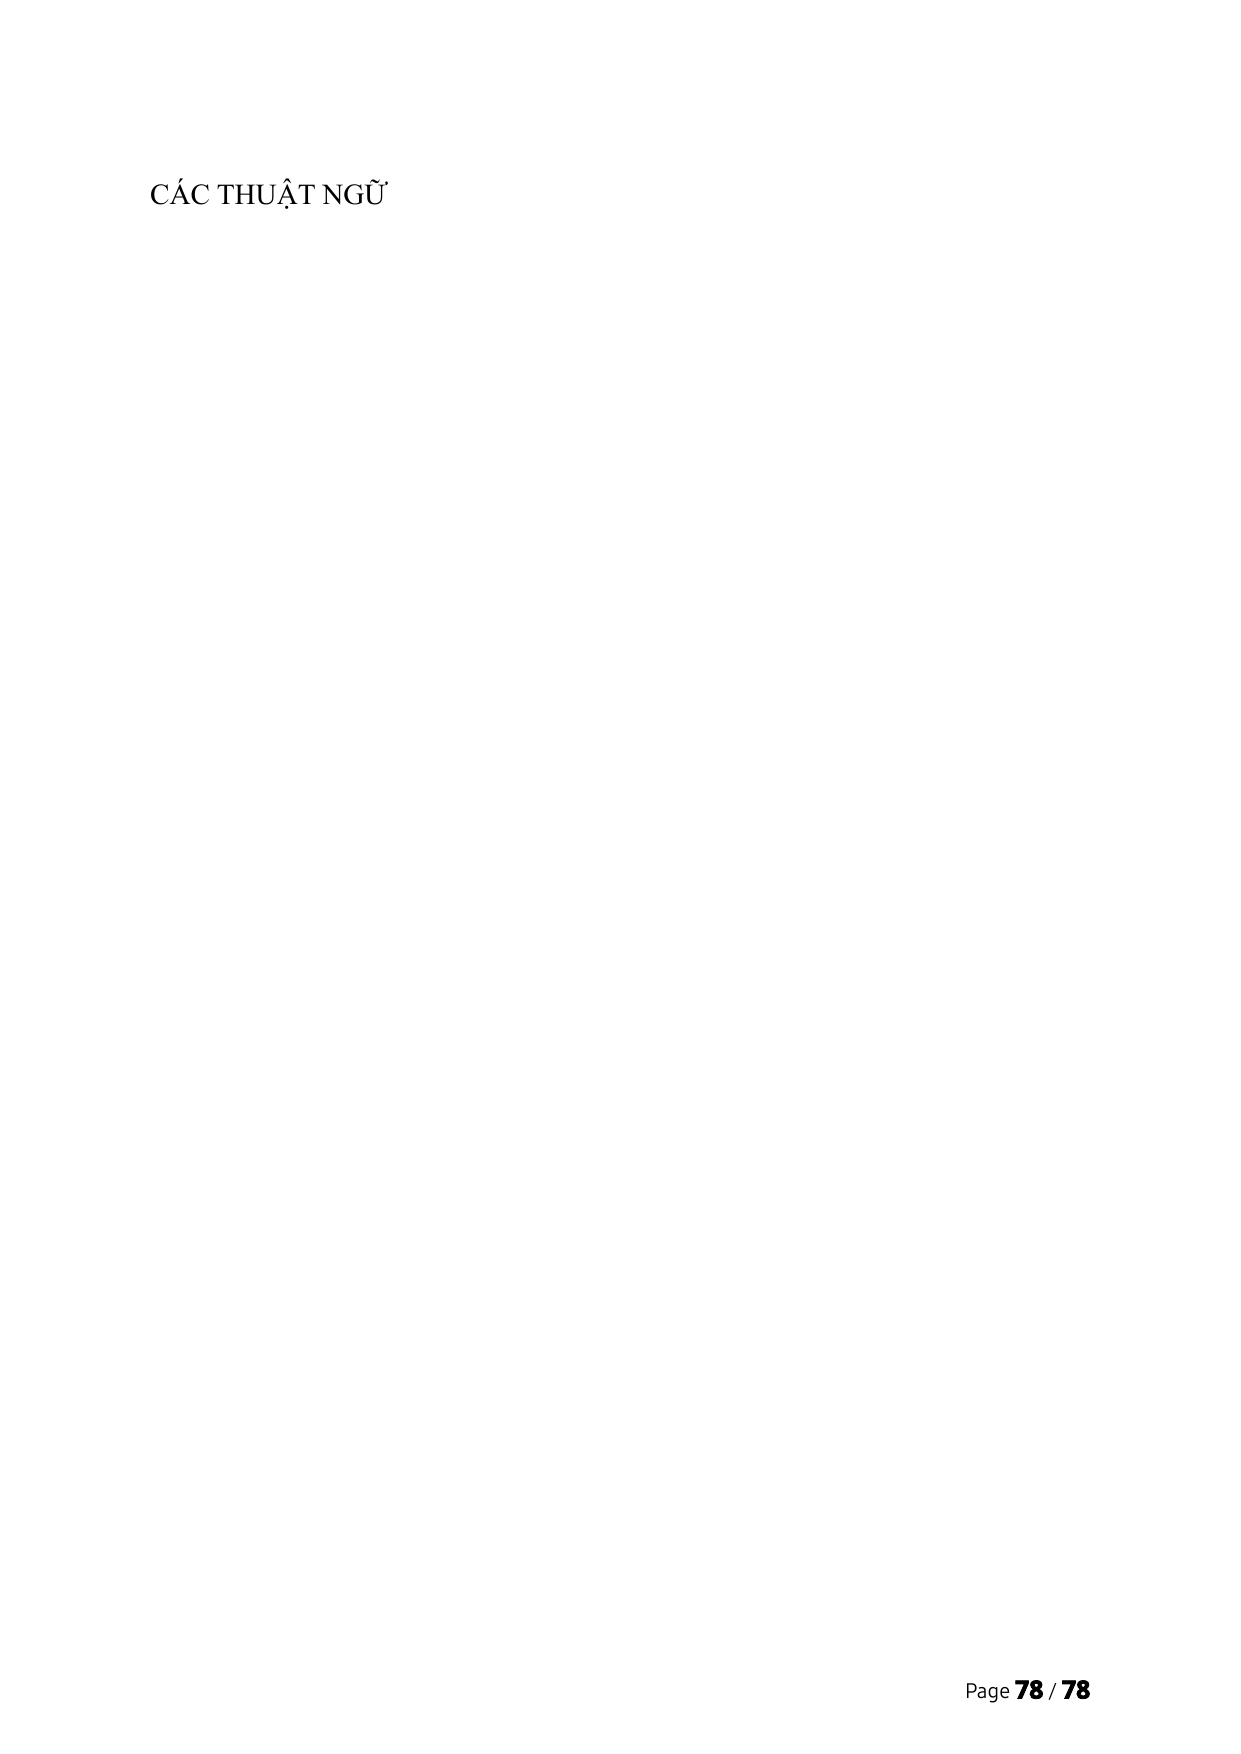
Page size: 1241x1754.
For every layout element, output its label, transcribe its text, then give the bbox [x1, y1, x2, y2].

text CÁC THUẬT NGỮ [150, 177, 1090, 211]
